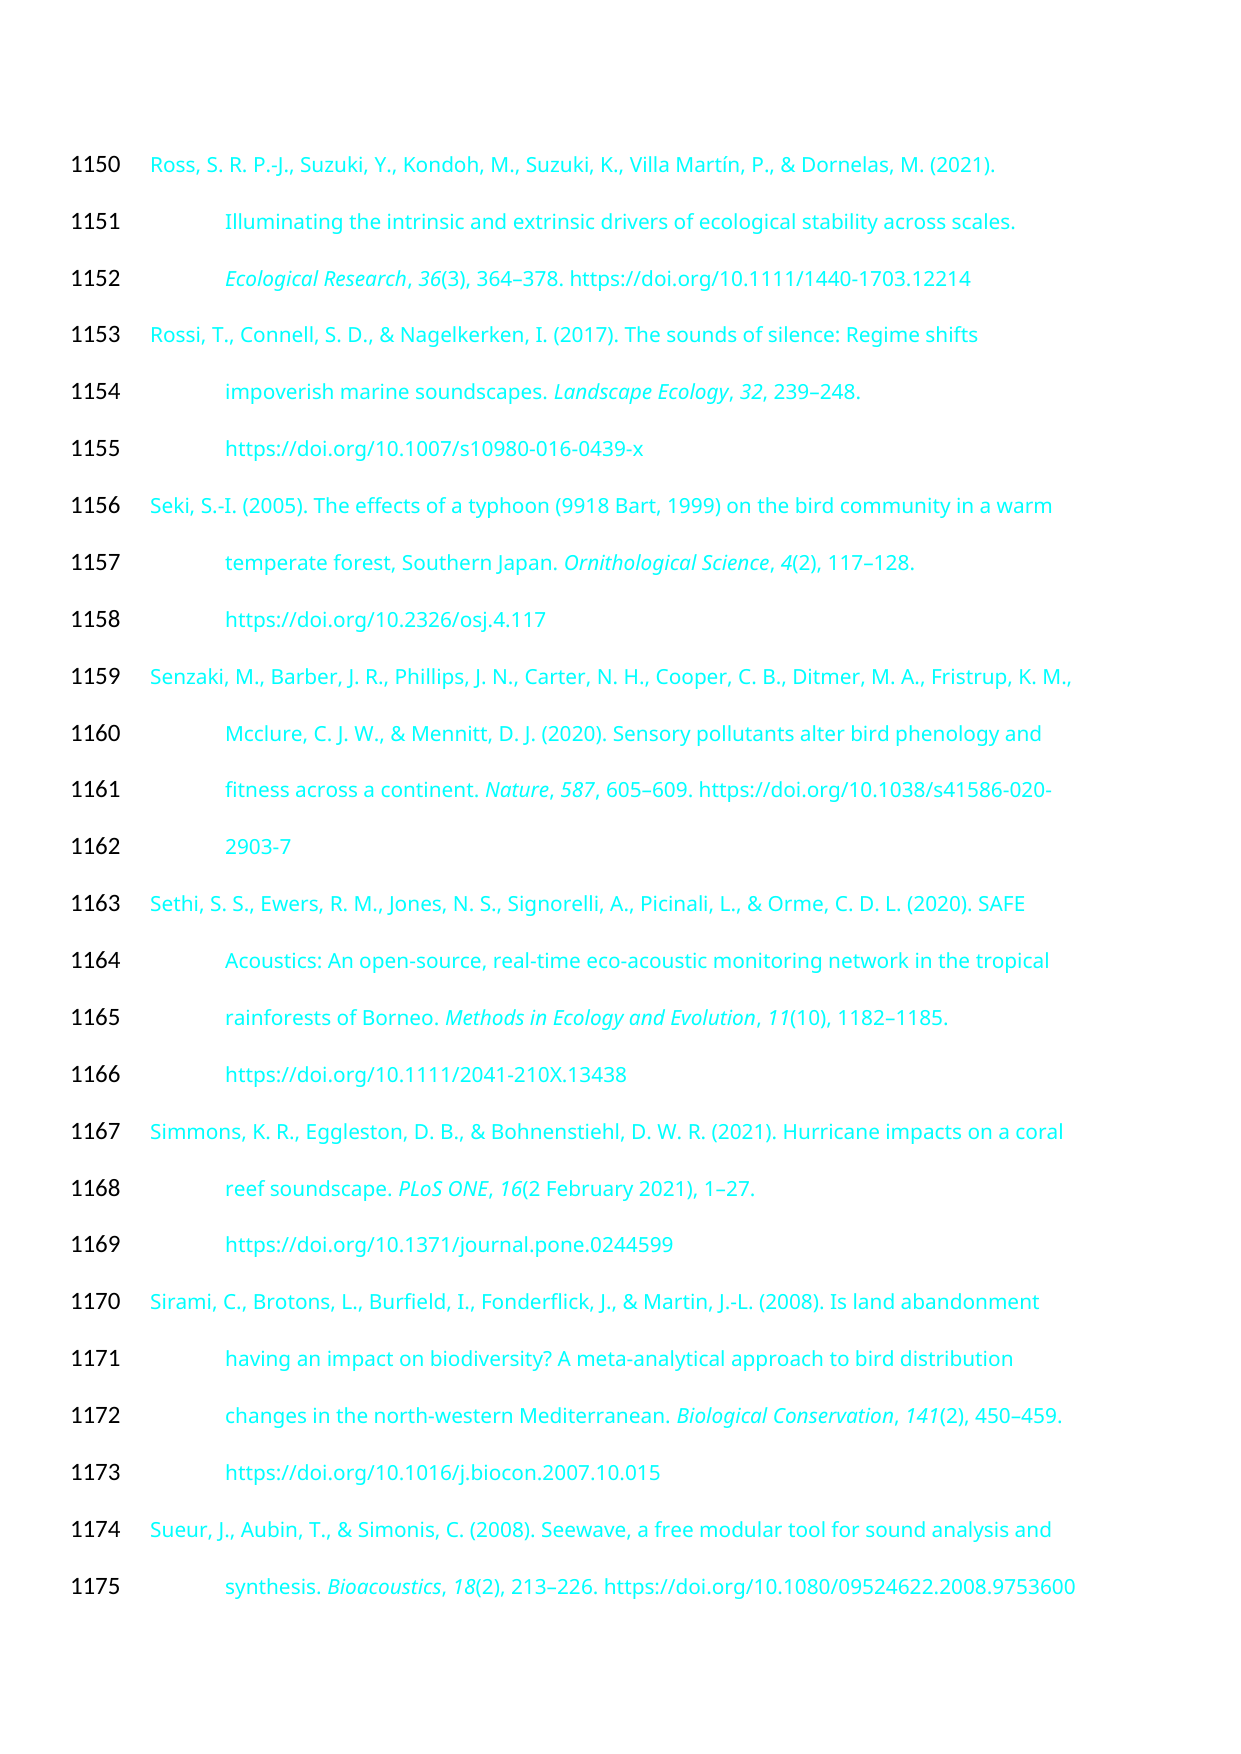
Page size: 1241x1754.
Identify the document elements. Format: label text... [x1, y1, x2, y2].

text Simmons, K. R., Eggleston, D. B., & Bohnenstiehl, D. W. R. (2021). Hurricane impacts on a coral reef soundscape. PLoS ONE, 16(2 February 2021), 1–27. https://doi.org/10.1371/journal.pone.0244599 [150, 1117, 1090, 1259]
text Ross, S. R. P.-J., Suzuki, Y., Kondoh, M., Suzuki, K., Villa Martín, P., & Dornelas, M. (2021). Illuminating the intrinsic and extrinsic drivers of ecological stability across scales. Ecological Research, 36(3), 364–378. https://doi.org/10.1111/1440-1703.12214 [150, 150, 1090, 292]
text Seki, S.-I. (2005). The effects of a typhoon (9918 Bart, 1999) on the bird community in a warm temperate forest, Southern Japan. Ornithological Science, 4(2), 117–128. https://doi.org/10.2326/osj.4.117 [150, 491, 1090, 633]
text Sethi, S. S., Ewers, R. M., Jones, N. S., Signorelli, A., Picinali, L., & Orme, C. D. L. (2020). SAFE Acoustics: An open-source, real-time eco-acoustic monitoring network in the tropical rainforests of Borneo. Methods in Ecology and Evolution, 11(10), 1182–1185. https://doi.org/10.1111/2041-210X.13438 [150, 889, 1090, 1088]
text Sueur, J., Aubin, T., & Simonis, C. (2008). Seewave, a free modular tool for sound analysis and synthesis. Bioacoustics, 18(2), 213–226. https://doi.org/10.1080/09524622.2008.9753600 [150, 1515, 1090, 1600]
text Sirami, C., Brotons, L., Burfield, I., Fonderflick, J., & Martin, J.-L. (2008). Is land abandonment having an impact on biodiversity? A meta-analytical approach to bird distribution changes in the north-western Mediterranean. Biological Conservation, 141(2), 450–459. https://doi.org/10.1016/j.biocon.2007.10.015 [150, 1287, 1090, 1487]
text Rossi, T., Connell, S. D., & Nagelkerken, I. (2017). The sounds of silence: Regime shifts impoverish marine soundscapes. Landscape Ecology, 32, 239–248. https://doi.org/10.1007/s10980-016-0439-x [150, 321, 1090, 463]
text Senzaki, M., Barber, J. R., Phillips, J. N., Carter, N. H., Cooper, C. B., Ditmer, M. A., Fristrup, K. M., Mcclure, C. J. W., & Mennitt, D. J. (2020). Sensory pollutants alter bird phenology and fitness across a continent. Nature, 587, 605–609. https://doi.org/10.1038/s41586-020-2903-7 [150, 662, 1090, 861]
